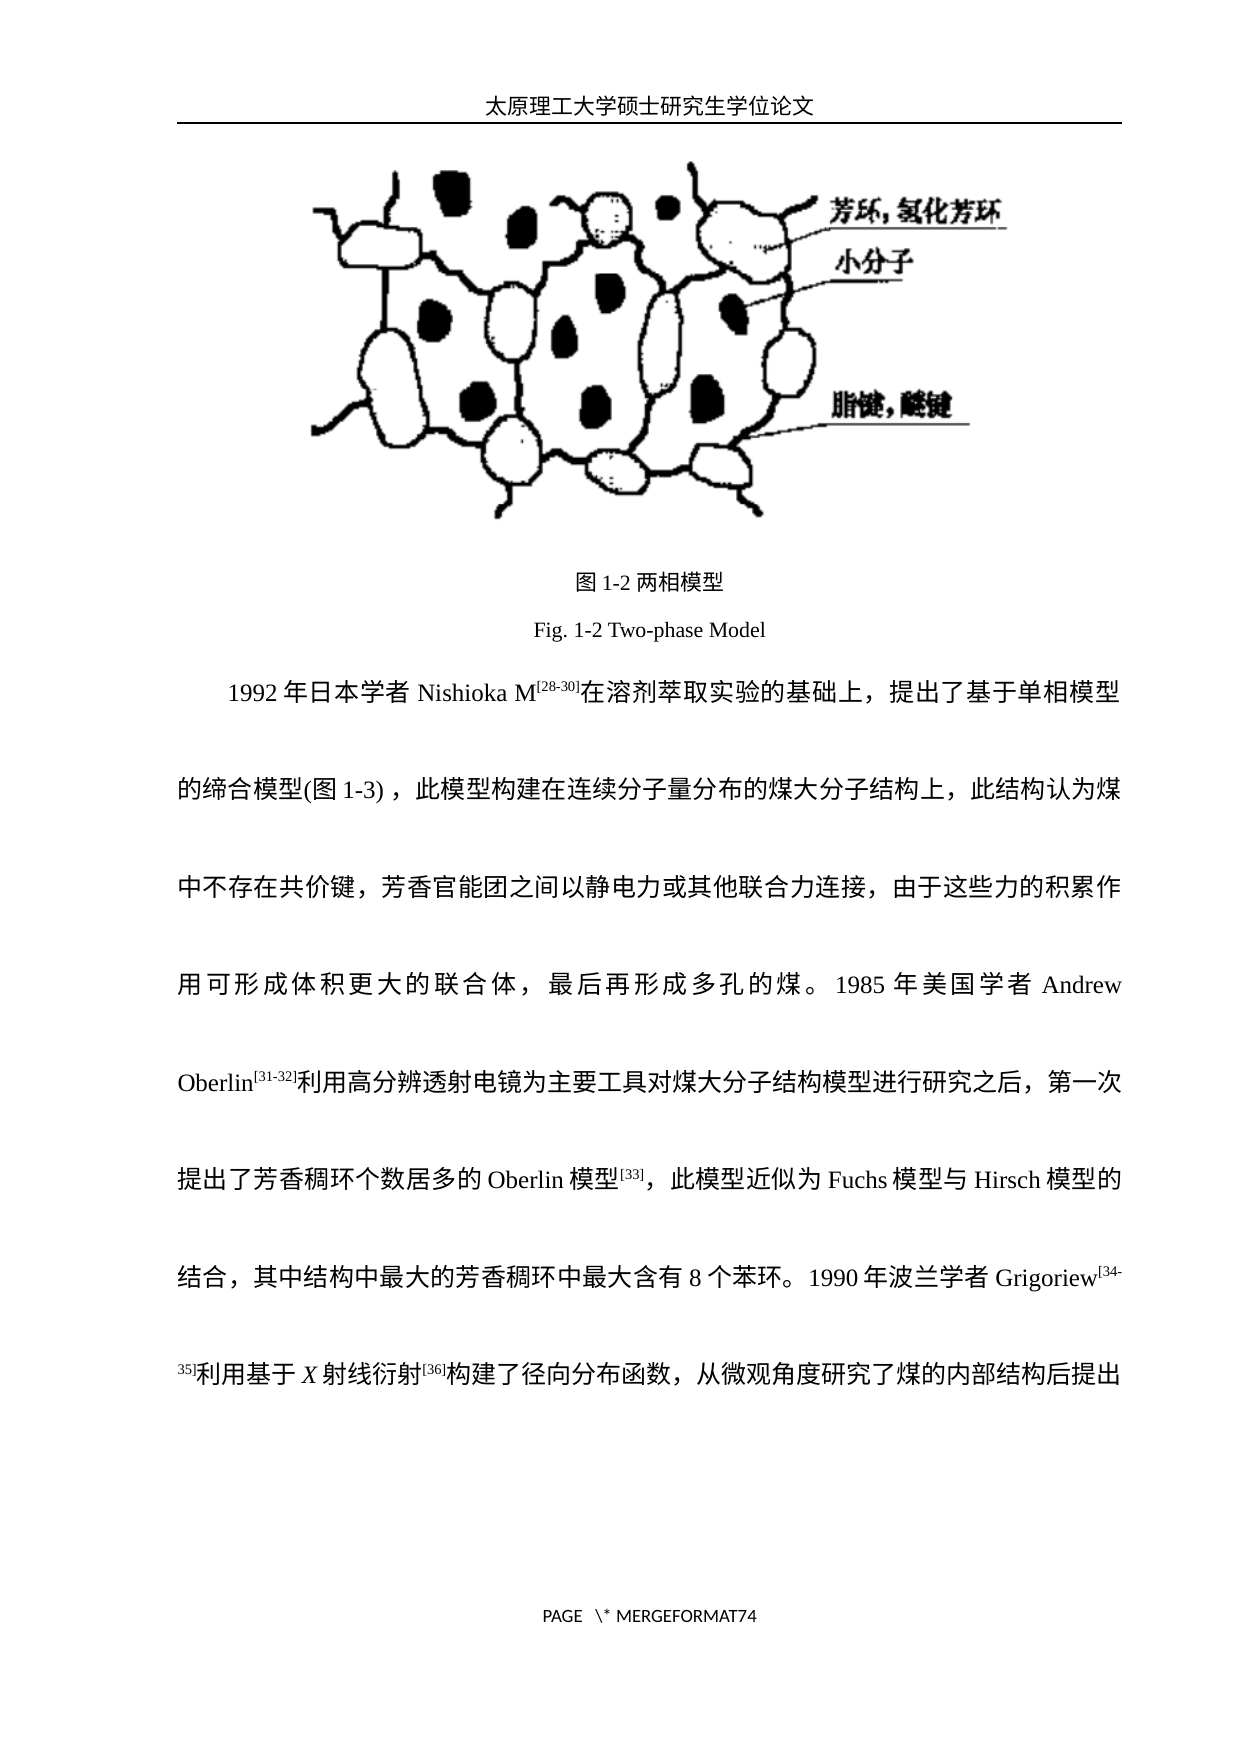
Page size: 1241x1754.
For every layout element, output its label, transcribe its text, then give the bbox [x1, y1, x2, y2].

picture [287, 161, 1013, 534]
text Fig. 1-2 Two-phase Model [177, 613, 1122, 645]
text 图1-2 两相模型 [177, 564, 1122, 597]
